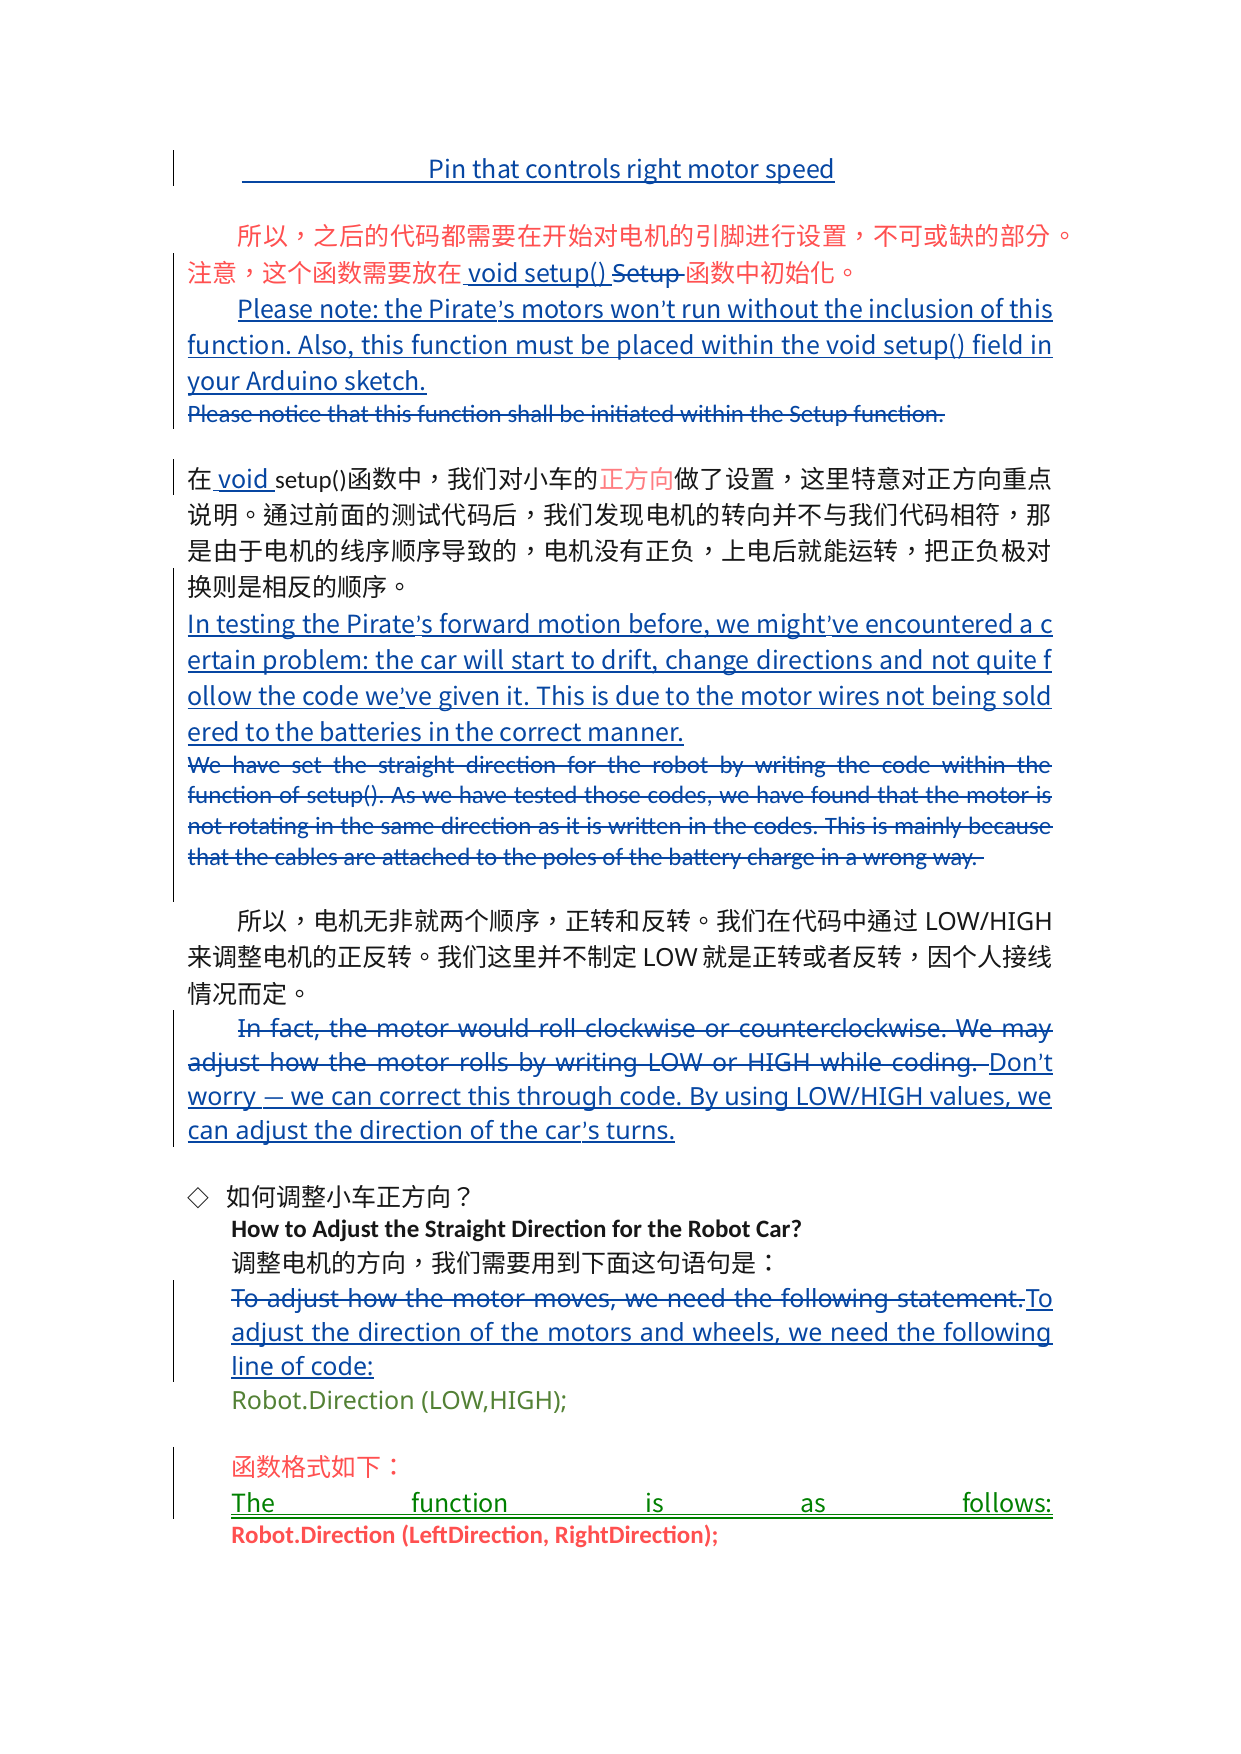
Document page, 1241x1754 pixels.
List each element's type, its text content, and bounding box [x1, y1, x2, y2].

list 如何调整小车正方向？ [187, 1177, 1053, 1213]
list 函数格式如下： [231, 1447, 1053, 1483]
text 所以，之后的代码都需要在开始对电机的引脚进行设置，不可或缺的部分。注意，这个函数需要放在函数中初始化。 [187, 217, 1053, 289]
list Robot.Direction (LOW,HIGH); [231, 1382, 1053, 1416]
list 调整电机的方向，我们需要用到下面这句语句是： [231, 1244, 1053, 1280]
text 所以，电机无非就两个顺序，正转和反转。我们在代码中通过LOW/HIGH来调整电机的正反转。我们这里并不制定LOW就是正转或者反转，因个人接线情况而定。 [187, 902, 1053, 1010]
text 在setup()函数中，我们对小车的正方向做了设置，这里特意对正方向重点说明。通过前面的测试代码后，我们发现电机的转向并不与我们代码相符，那是由于电机的线序顺序导致的，电机没有正负，上电后就能运转，把正负极对换则是相反的顺序。 [187, 459, 1053, 604]
list Robot.Direction (LeftDirection, RightDirection); [231, 1483, 1053, 1514]
list How to Adjust the Straight Direction for the Robot Car? [231, 1213, 1053, 1244]
list Robot.Direction (LeftDirection, RightDirection); [231, 1519, 1053, 1550]
